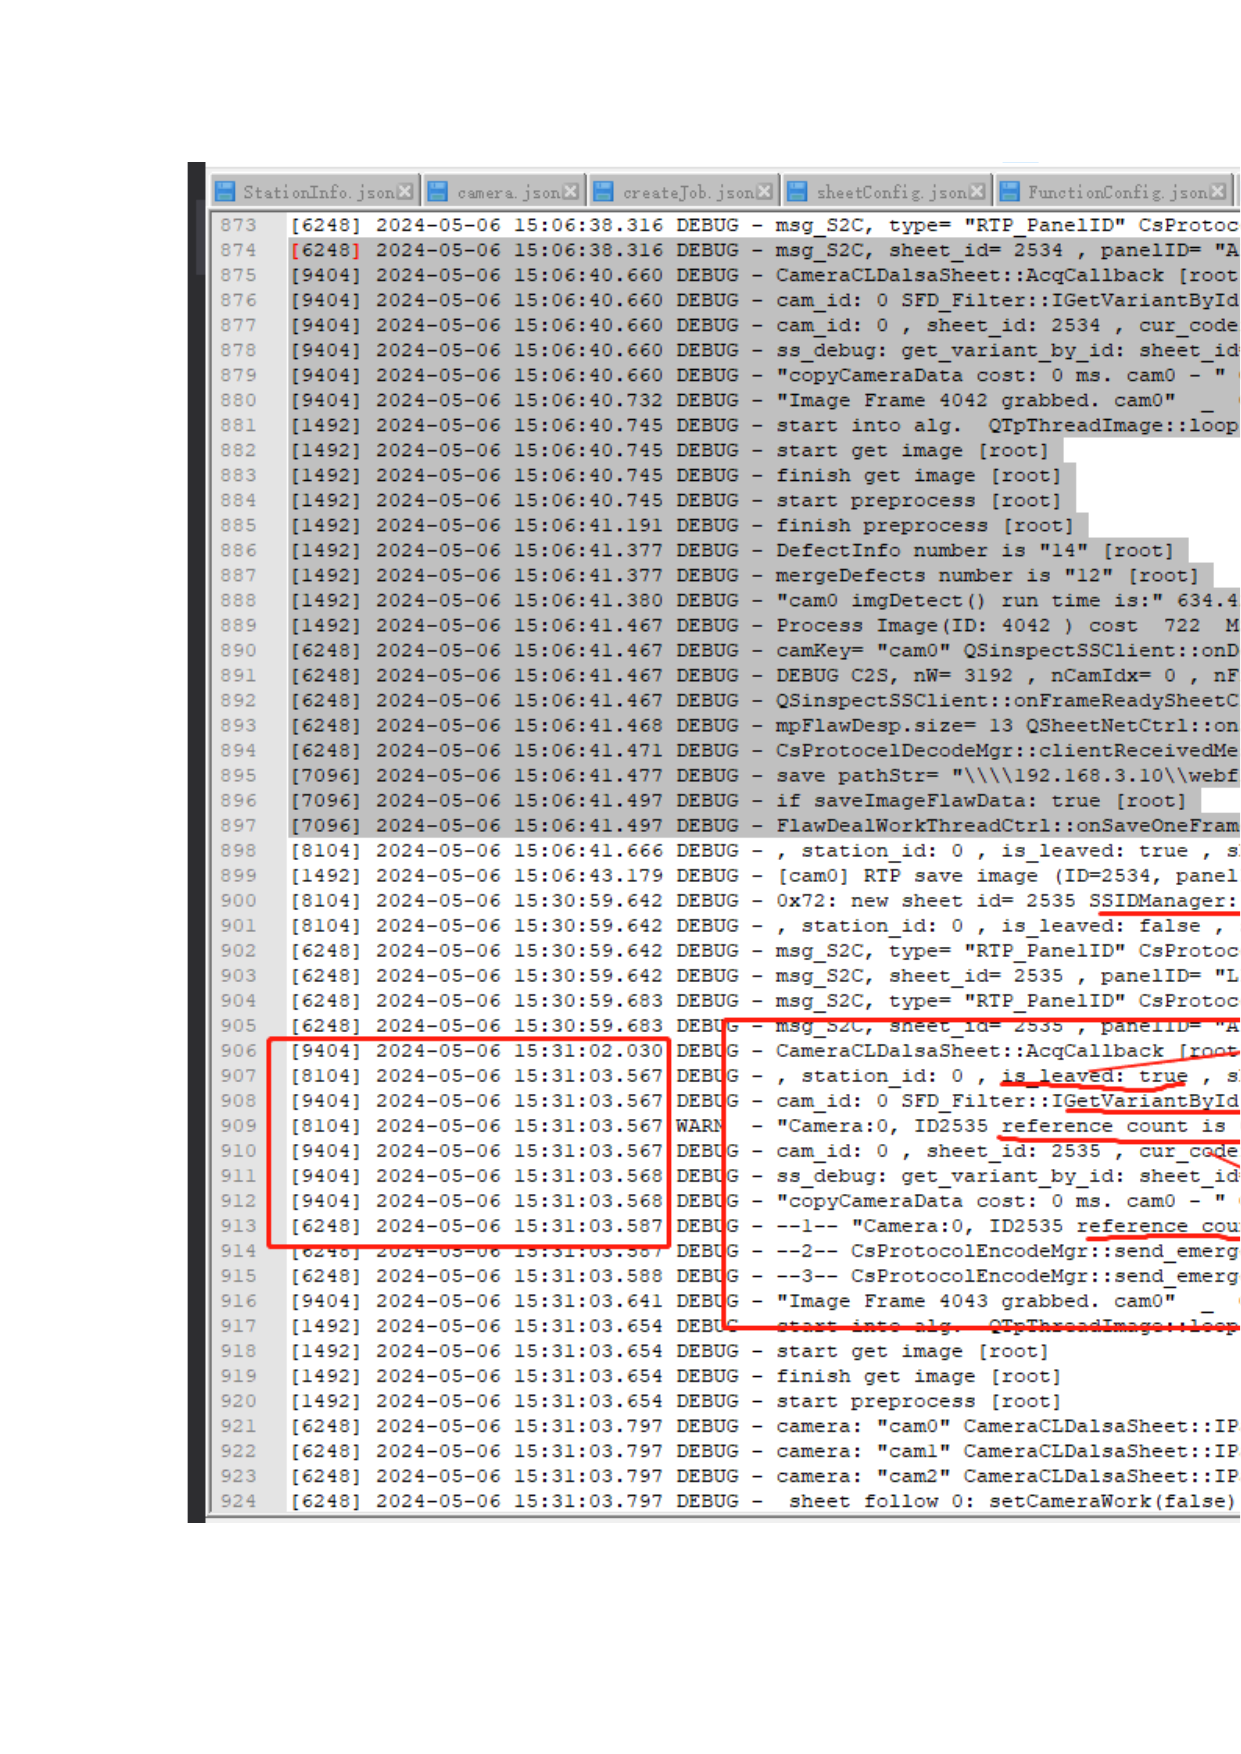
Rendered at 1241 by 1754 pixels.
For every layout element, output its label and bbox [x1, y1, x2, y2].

picture [187, 162, 1241, 1523]
